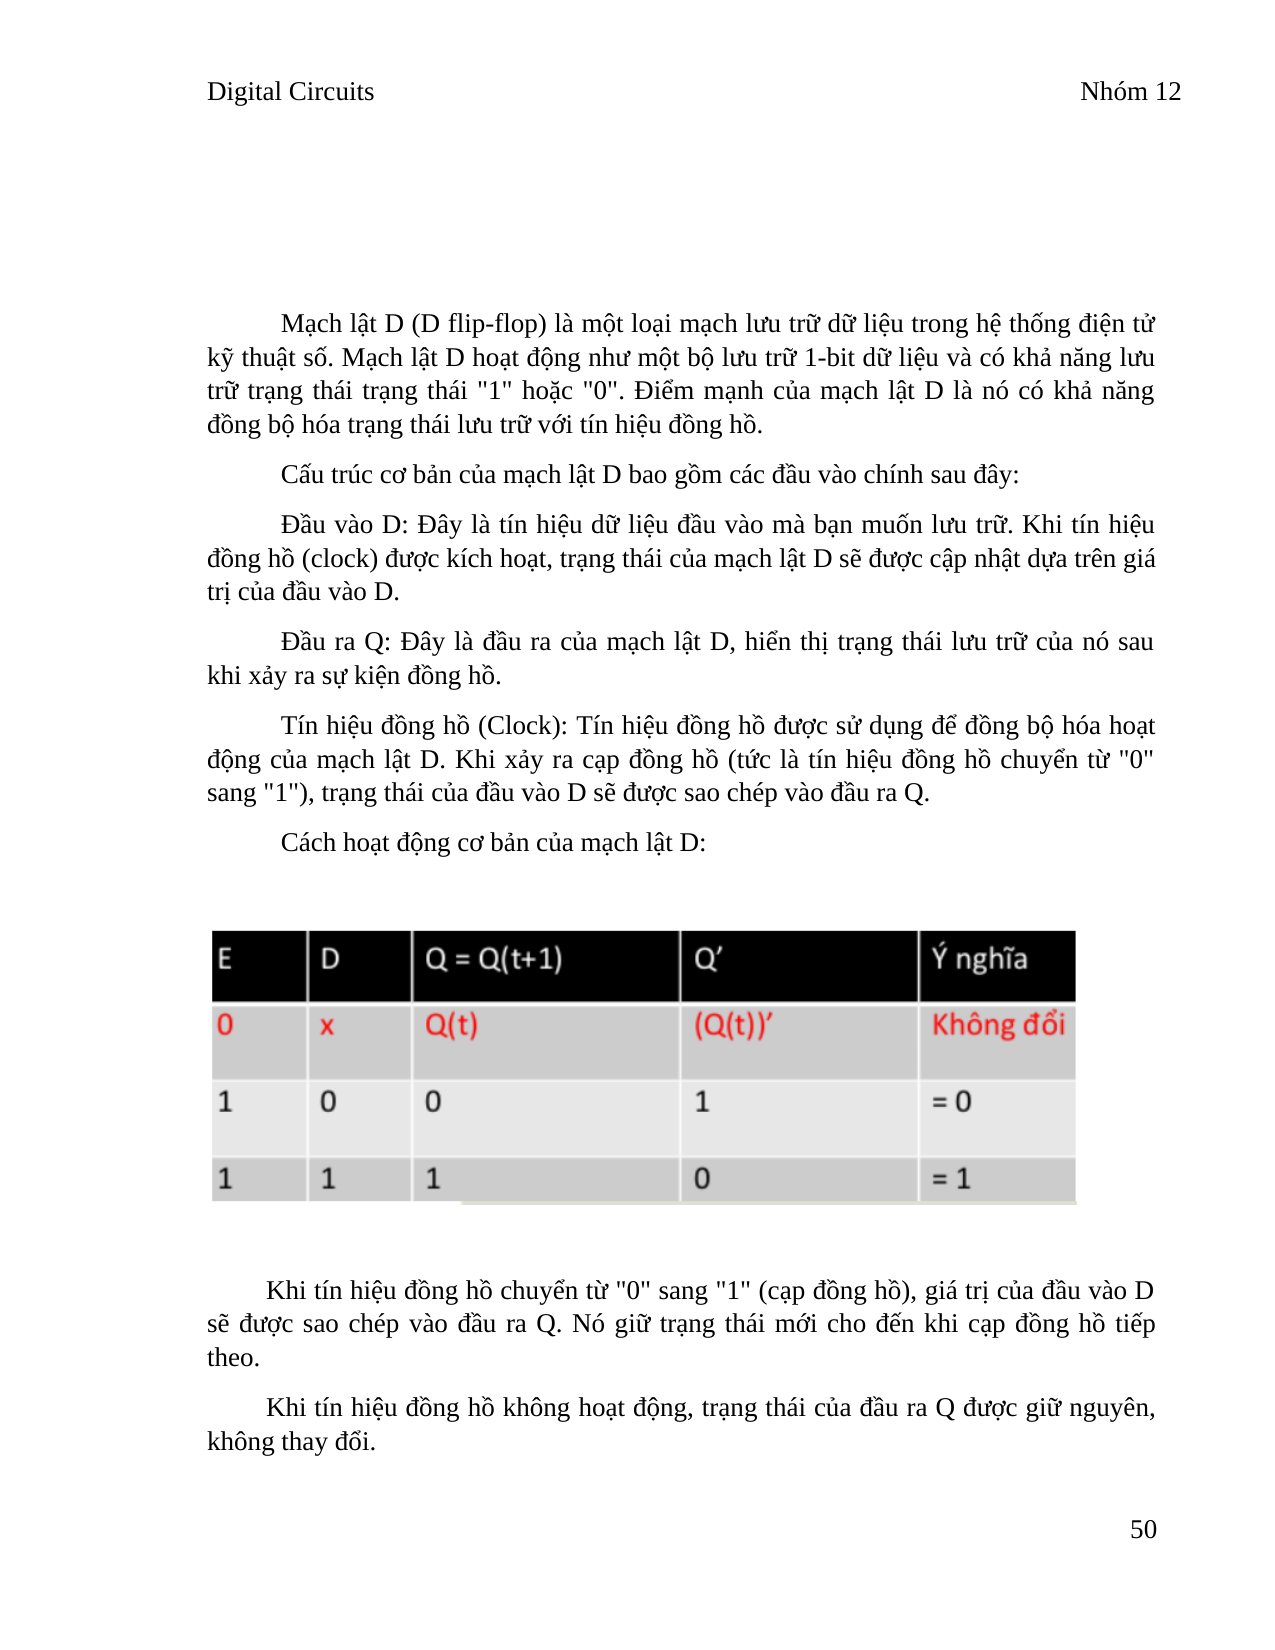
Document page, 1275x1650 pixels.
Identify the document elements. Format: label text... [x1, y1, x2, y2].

text Khi tín hiệu đồng hồ không hoạt động, trạng thái của đầu ra Q được giữ nguyên, không thay đổi. [207, 1391, 1157, 1456]
picture [206, 927, 1077, 1205]
text Đầu ra Q: Đây là đầu ra của mạch lật D, hiển thị trạng thái lưu trữ của nó sau khi xảy ra sự kiện đồng hồ. [207, 626, 1157, 690]
text Mạch lật D (D flip-flop) là một loại mạch lưu trữ dữ liệu trong hệ thống điện tử kỹ thuật số. Mạch lật D hoạt động như một bộ lưu trữ 1-bit dữ liệu và có khả năng lưu trữ trạng thái trạng thái "1" hoặc "0". Điểm mạnh của mạch lật D là nó có khả năng đồng bộ hóa trạng thái lưu trữ với tín hiệu đồng hồ. [207, 307, 1157, 439]
text Đầu vào D: Đây là tín hiệu dữ liệu đầu vào mà bạn muốn lưu trữ. Khi tín hiệu đồng hồ (clock) được kích hoạt, trạng thái của mạch lật D sẽ được cập nhật dựa trên giá trị của đầu vào D. [207, 508, 1157, 606]
text Tín hiệu đồng hồ (Clock): Tín hiệu đồng hồ được sử dụng để đồng bộ hóa hoạt động của mạch lật D. Khi xảy ra cạp đồng hồ (tức là tín hiệu đồng hồ chuyển từ "0" sang "1"), trạng thái của đầu vào D sẽ được sao chép vào đầu ra Q. [207, 709, 1157, 807]
text Cấu trúc cơ bản của mạch lật D bao gồm các đầu vào chính sau đây: [207, 458, 1157, 489]
text Cách hoạt động cơ bản của mạch lật D: [207, 827, 1157, 858]
text Khi tín hiệu đồng hồ chuyển từ "0" sang "1" (cạp đồng hồ), giá trị của đầu vào D sẽ được sao chép vào đầu ra Q. Nó giữ trạng thái mới cho đến khi cạp đồng hồ tiếp theo. [207, 1274, 1157, 1372]
